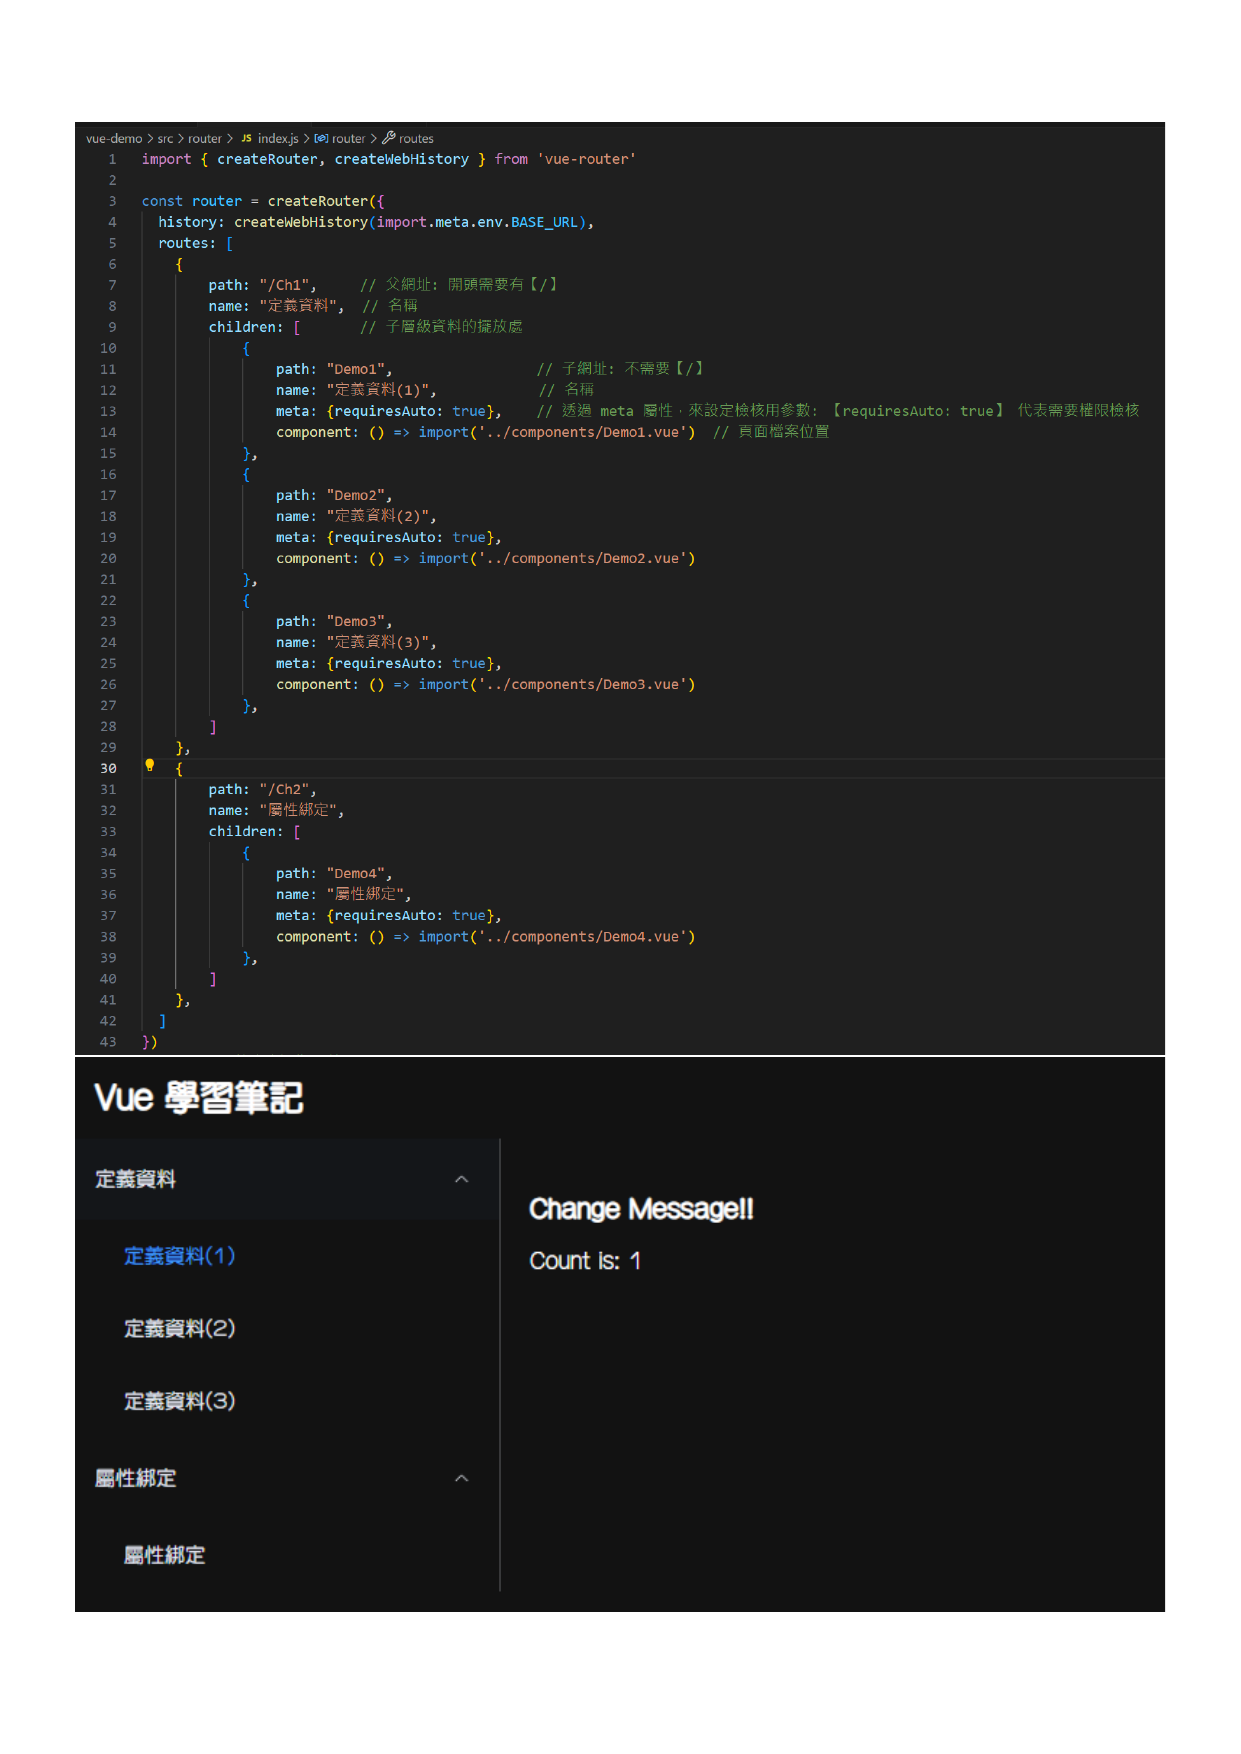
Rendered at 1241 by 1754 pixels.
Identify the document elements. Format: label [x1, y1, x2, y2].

picture [75, 122, 1166, 1055]
picture [75, 1057, 1166, 1612]
